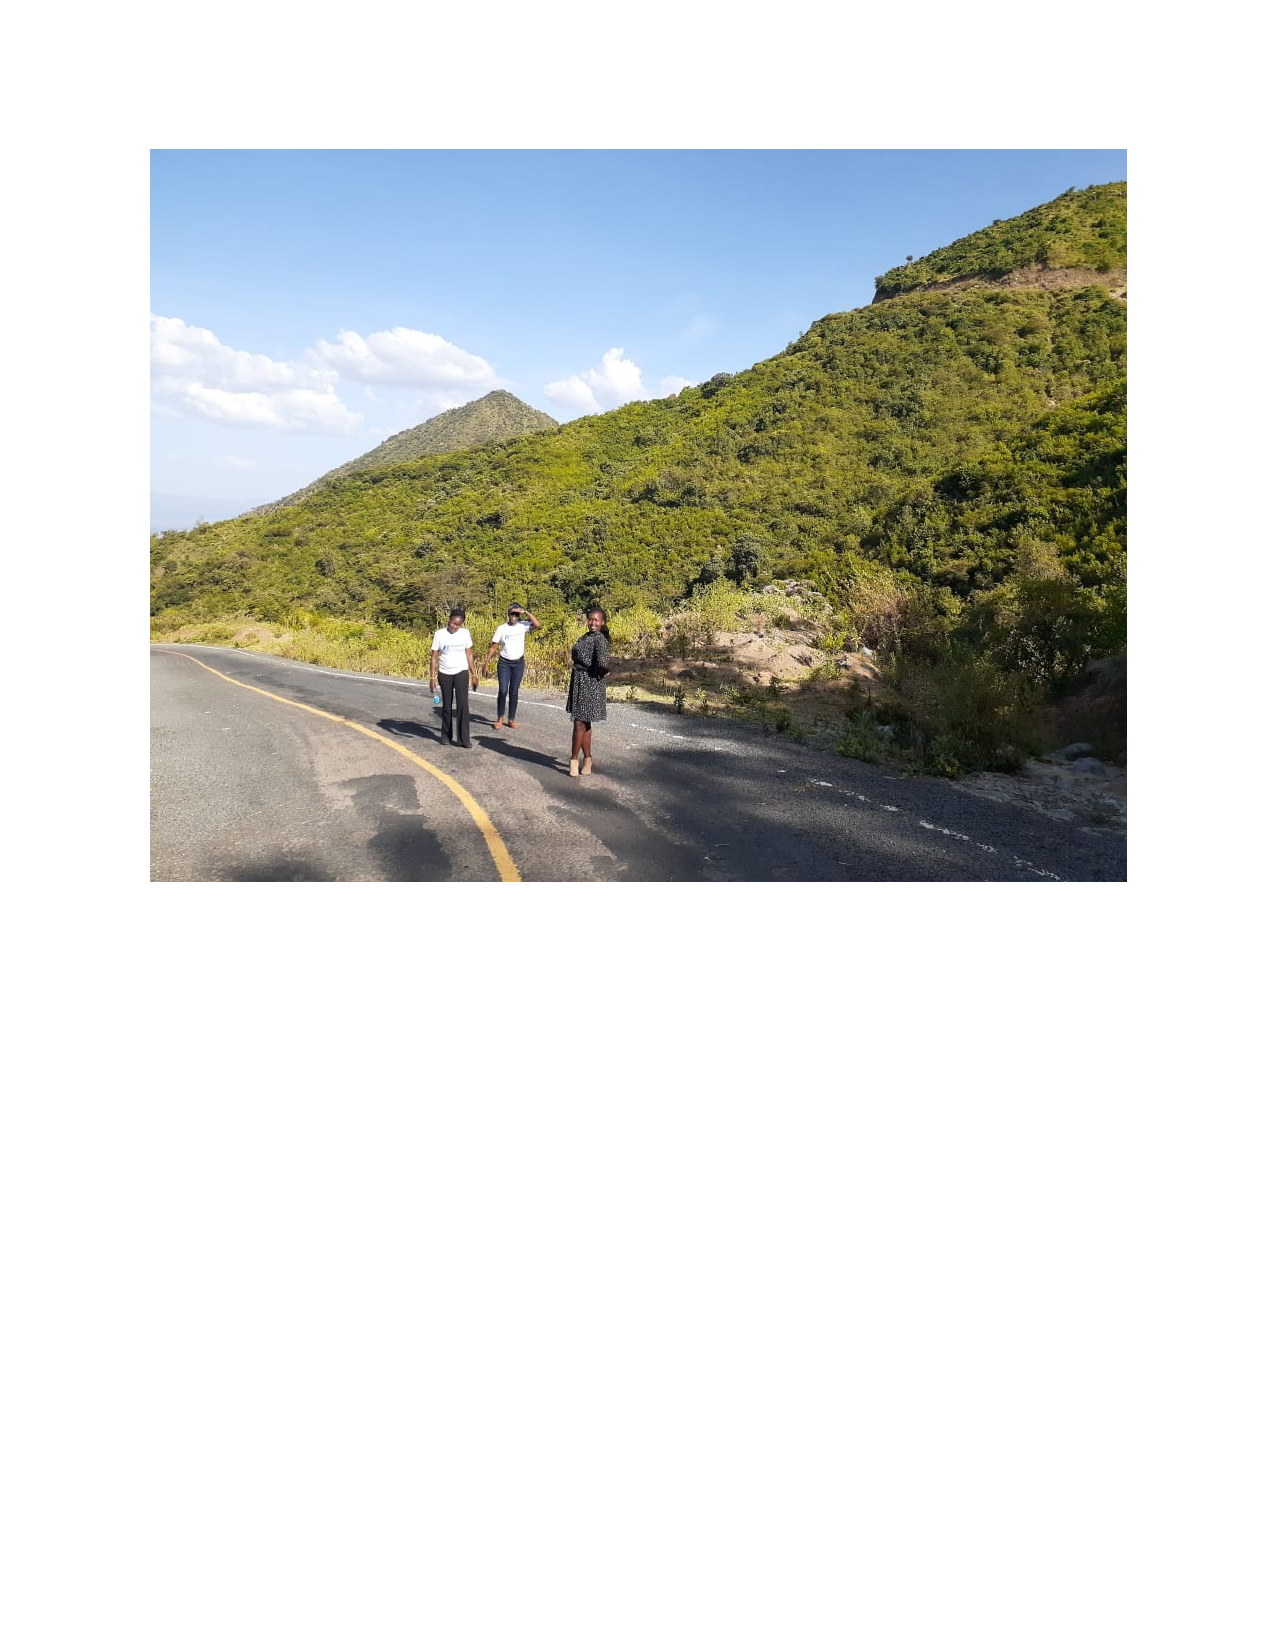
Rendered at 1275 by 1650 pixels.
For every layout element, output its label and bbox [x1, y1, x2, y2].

picture [150, 149, 1127, 882]
